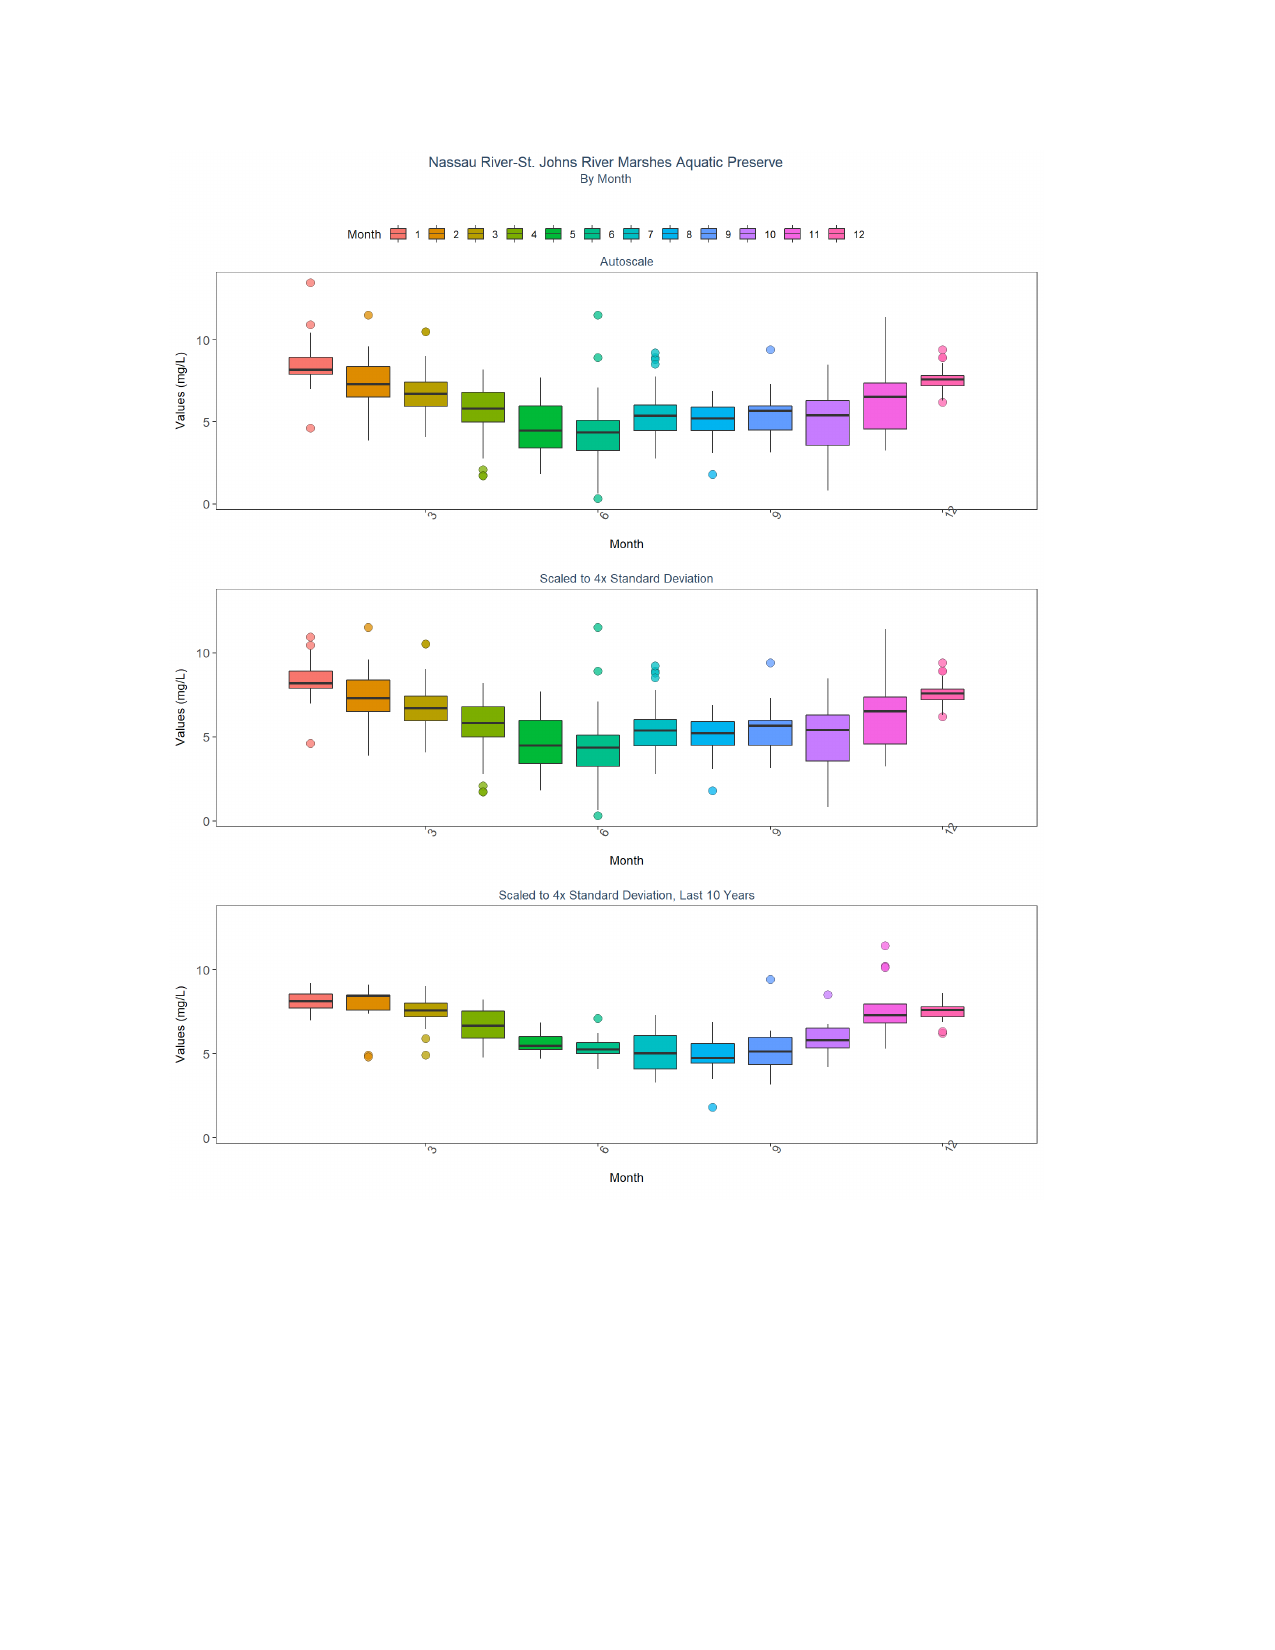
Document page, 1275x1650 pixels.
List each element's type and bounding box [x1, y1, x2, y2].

picture [168, 150, 1044, 1200]
